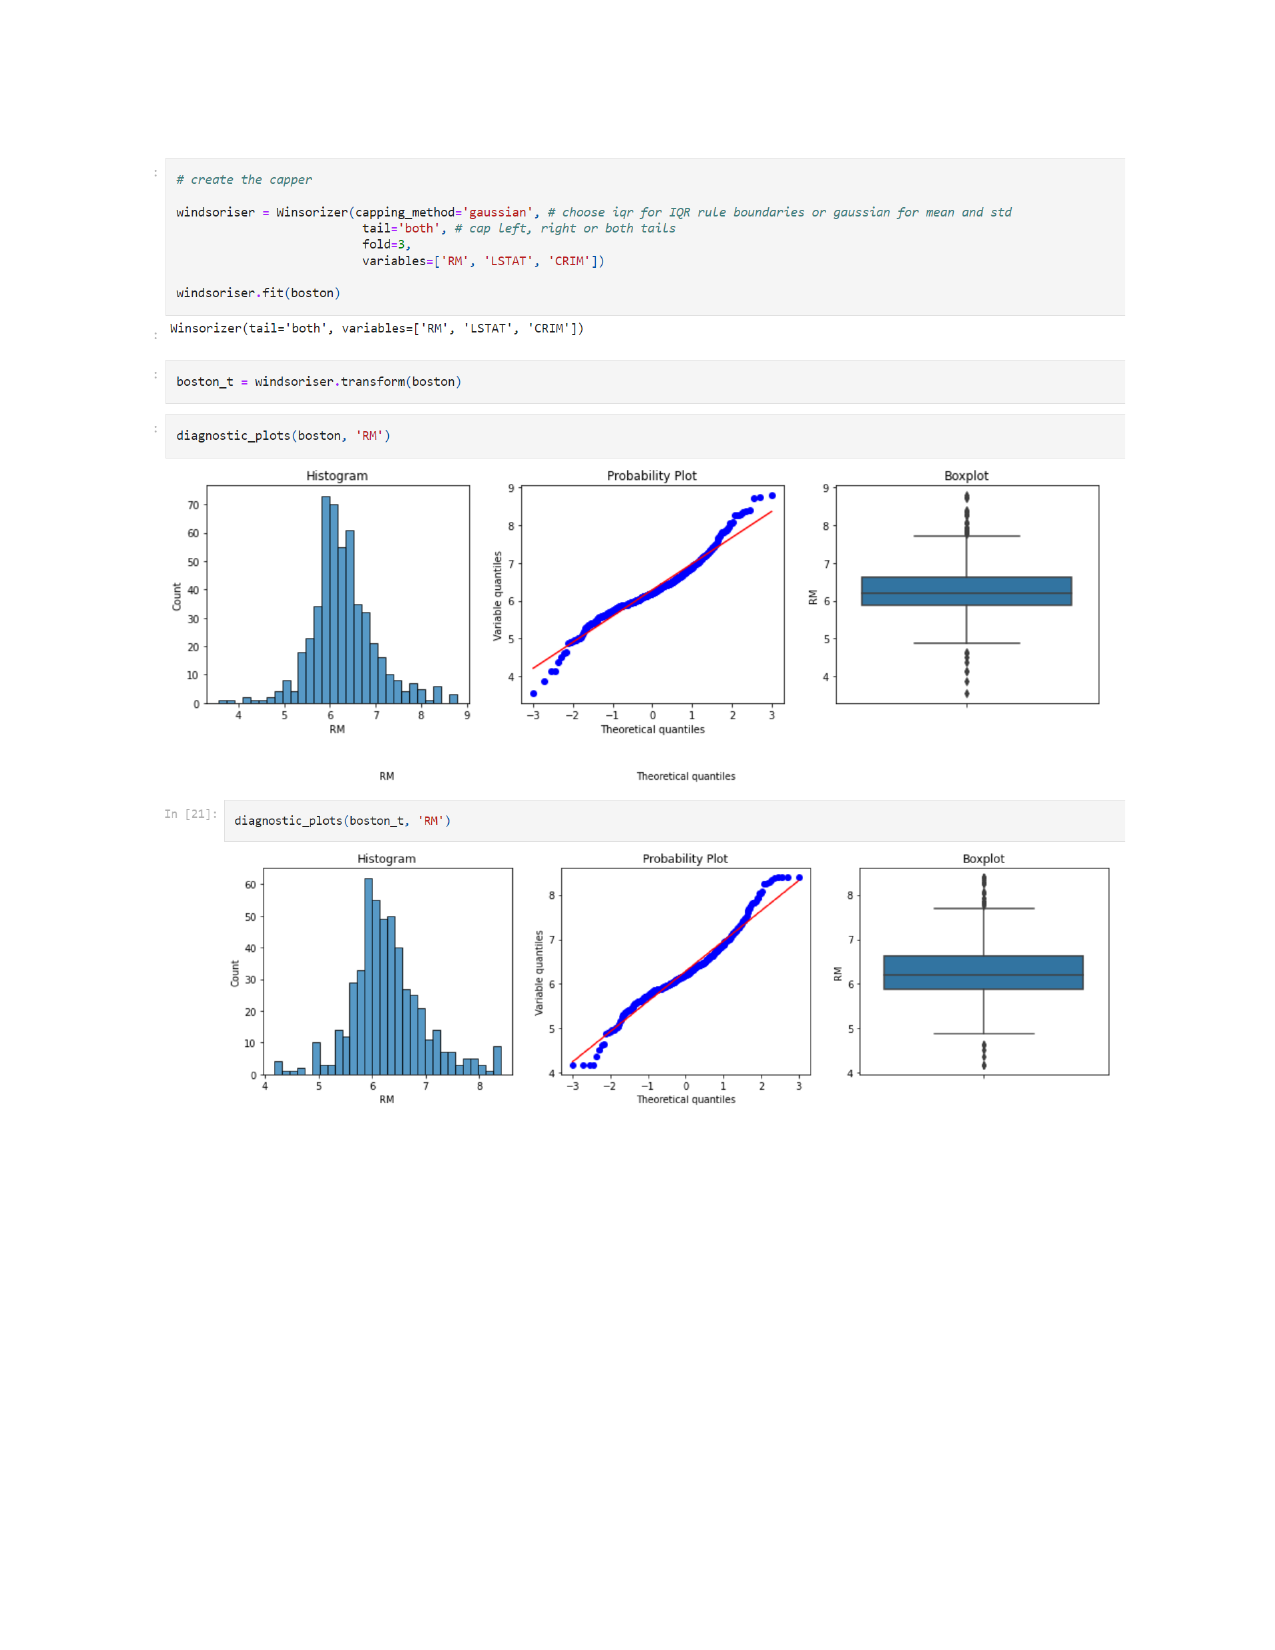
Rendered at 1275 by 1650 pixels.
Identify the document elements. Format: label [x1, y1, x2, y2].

picture [150, 150, 1125, 752]
picture [150, 770, 1125, 1121]
